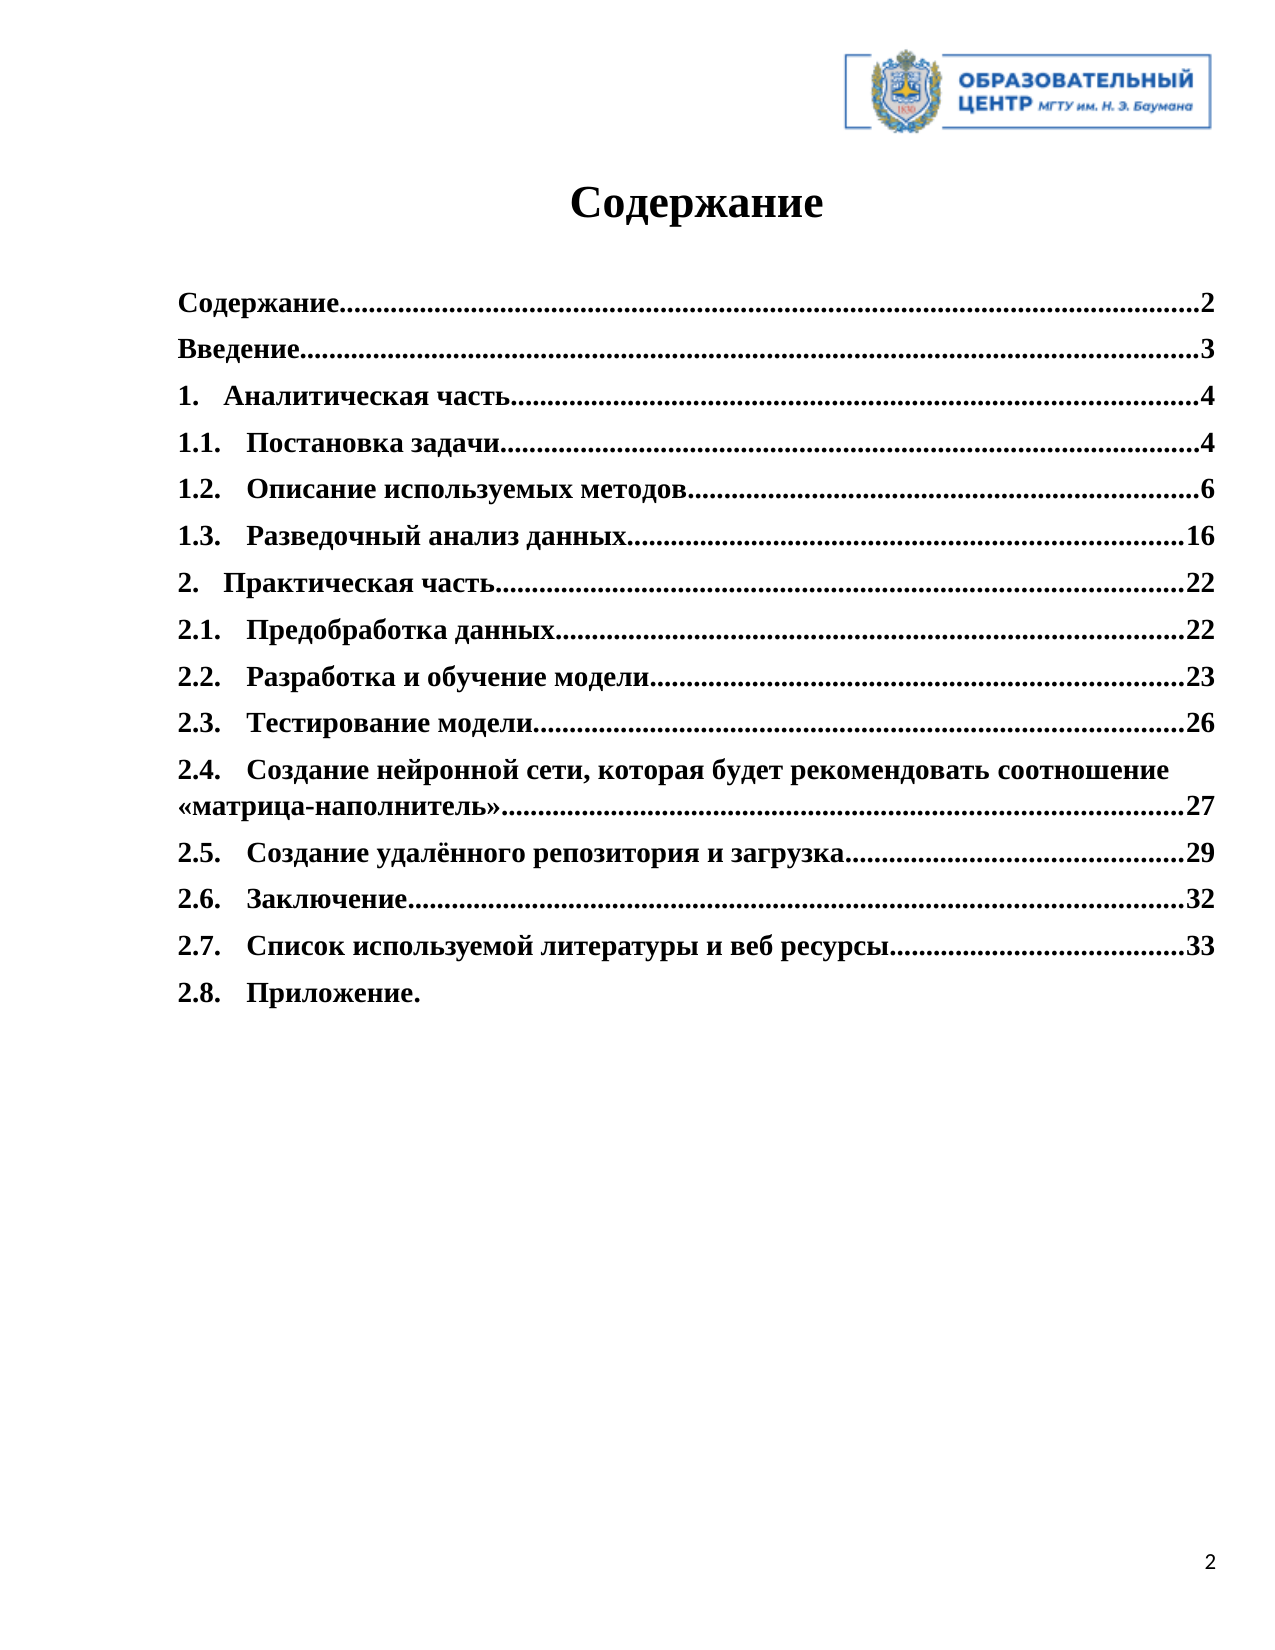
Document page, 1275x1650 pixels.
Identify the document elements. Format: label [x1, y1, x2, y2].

picture [814, 26, 1262, 149]
